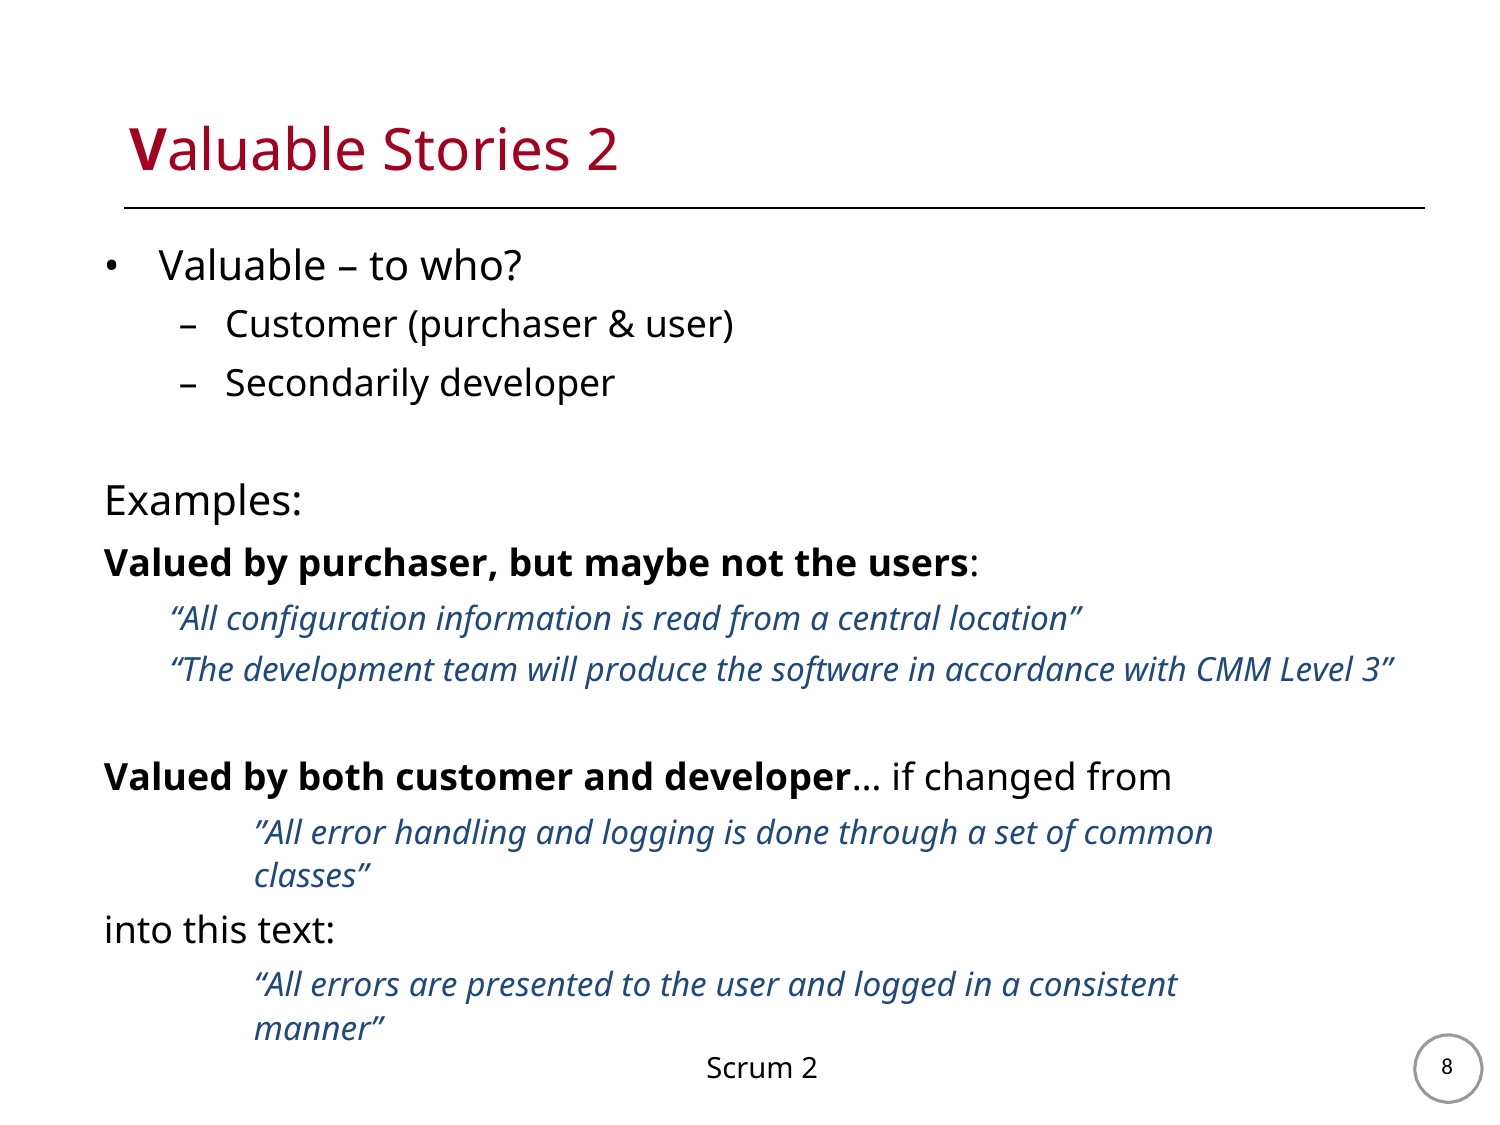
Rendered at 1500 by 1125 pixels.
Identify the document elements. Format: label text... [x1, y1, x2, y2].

text “All errors are presented to the user and logged in a consistent [254, 961, 1498, 1007]
text “All configuration information is read from a central location” [169, 594, 1498, 640]
text into this text: [104, 903, 1498, 954]
text ”All error handling and logging is done through a set of common [254, 809, 1498, 854]
text Valued by purchaser, but maybe not the users: [104, 536, 1498, 587]
text manner” [254, 1007, 1498, 1047]
text – Customer (purchaser & user) [179, 297, 1498, 348]
text classes” [254, 854, 1498, 894]
text “The development team will produce the software in accordance with CMM Level 3” [169, 649, 1430, 689]
text – Secondarily developer [179, 356, 1498, 407]
text Examples: [104, 471, 1498, 528]
text • Valuable – to who? [104, 239, 1498, 288]
text Valued by both customer and developer… if changed from [104, 751, 1498, 802]
